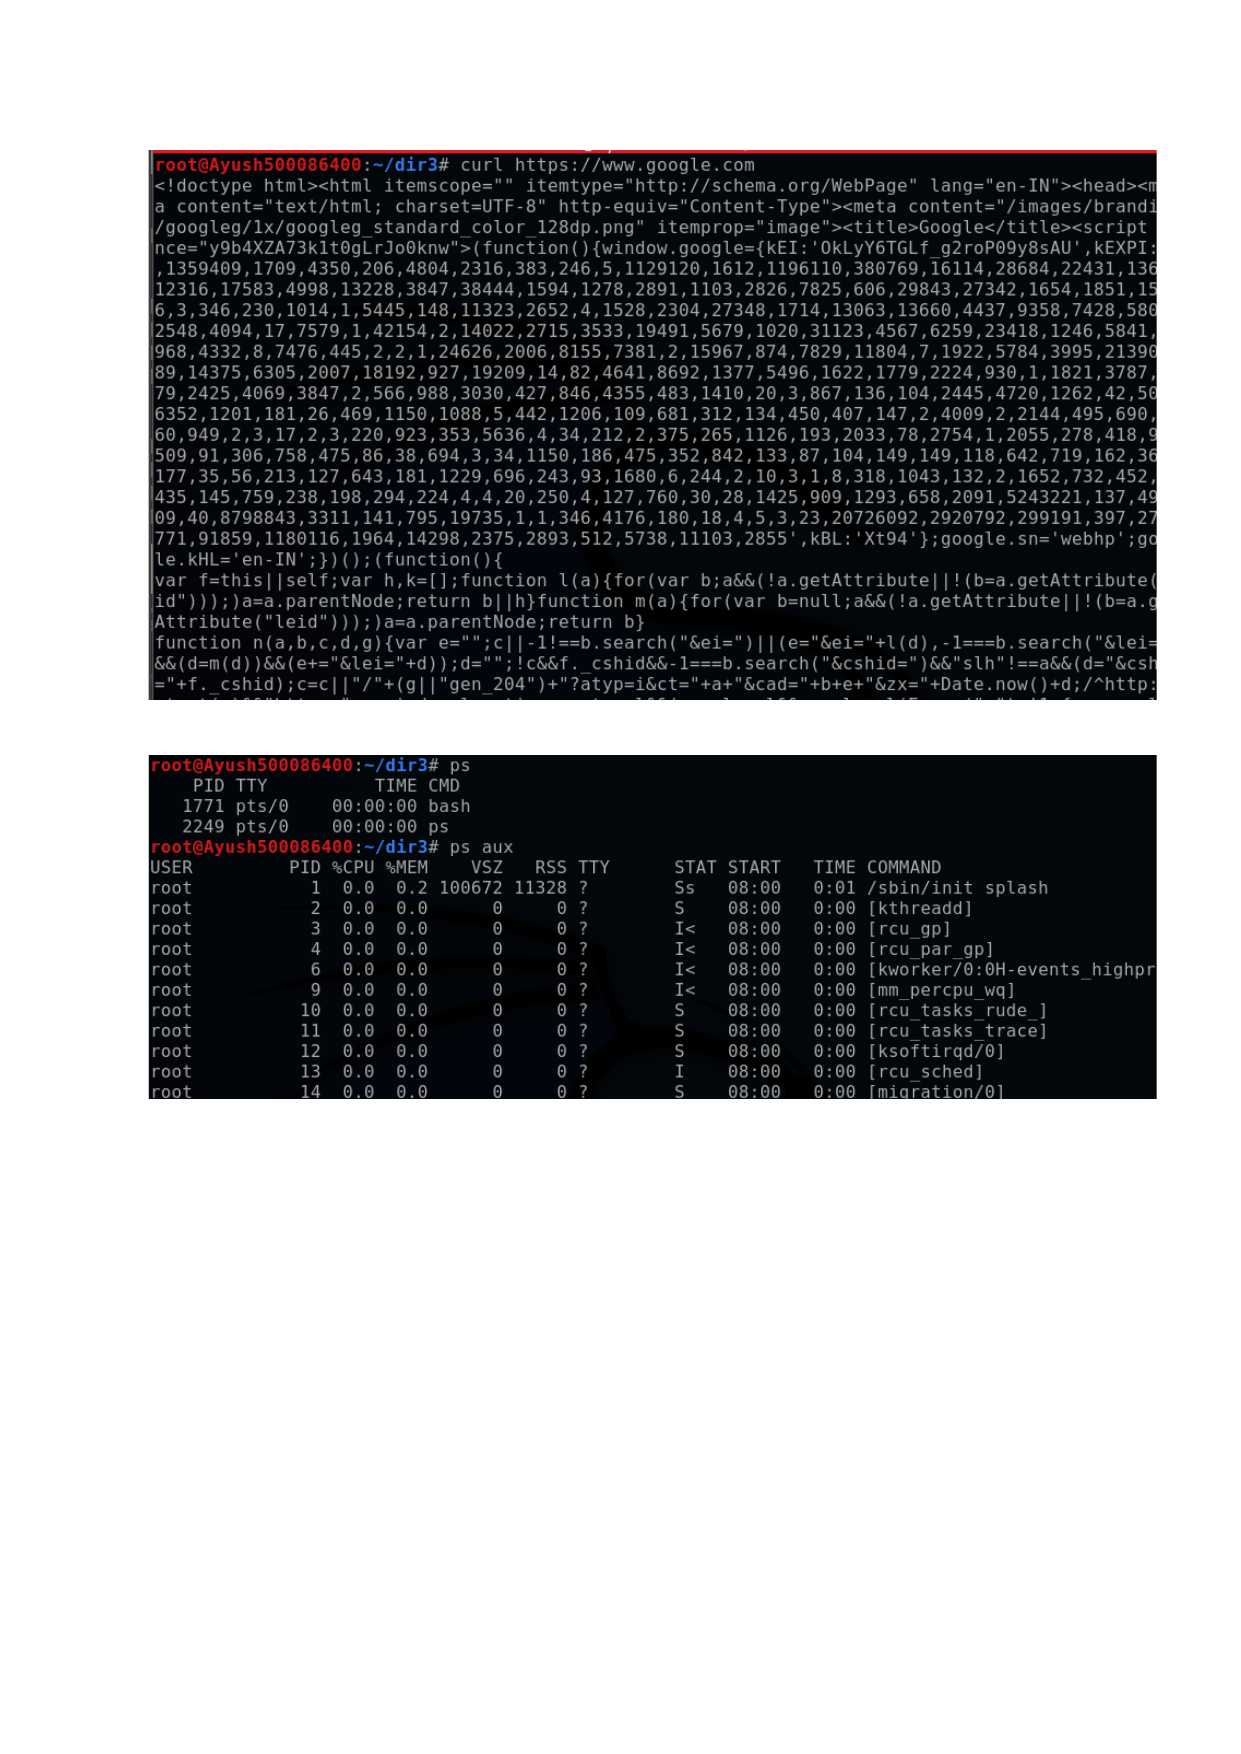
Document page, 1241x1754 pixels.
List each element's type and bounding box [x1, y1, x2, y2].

picture [148, 150, 1157, 700]
picture [148, 755, 1157, 1099]
